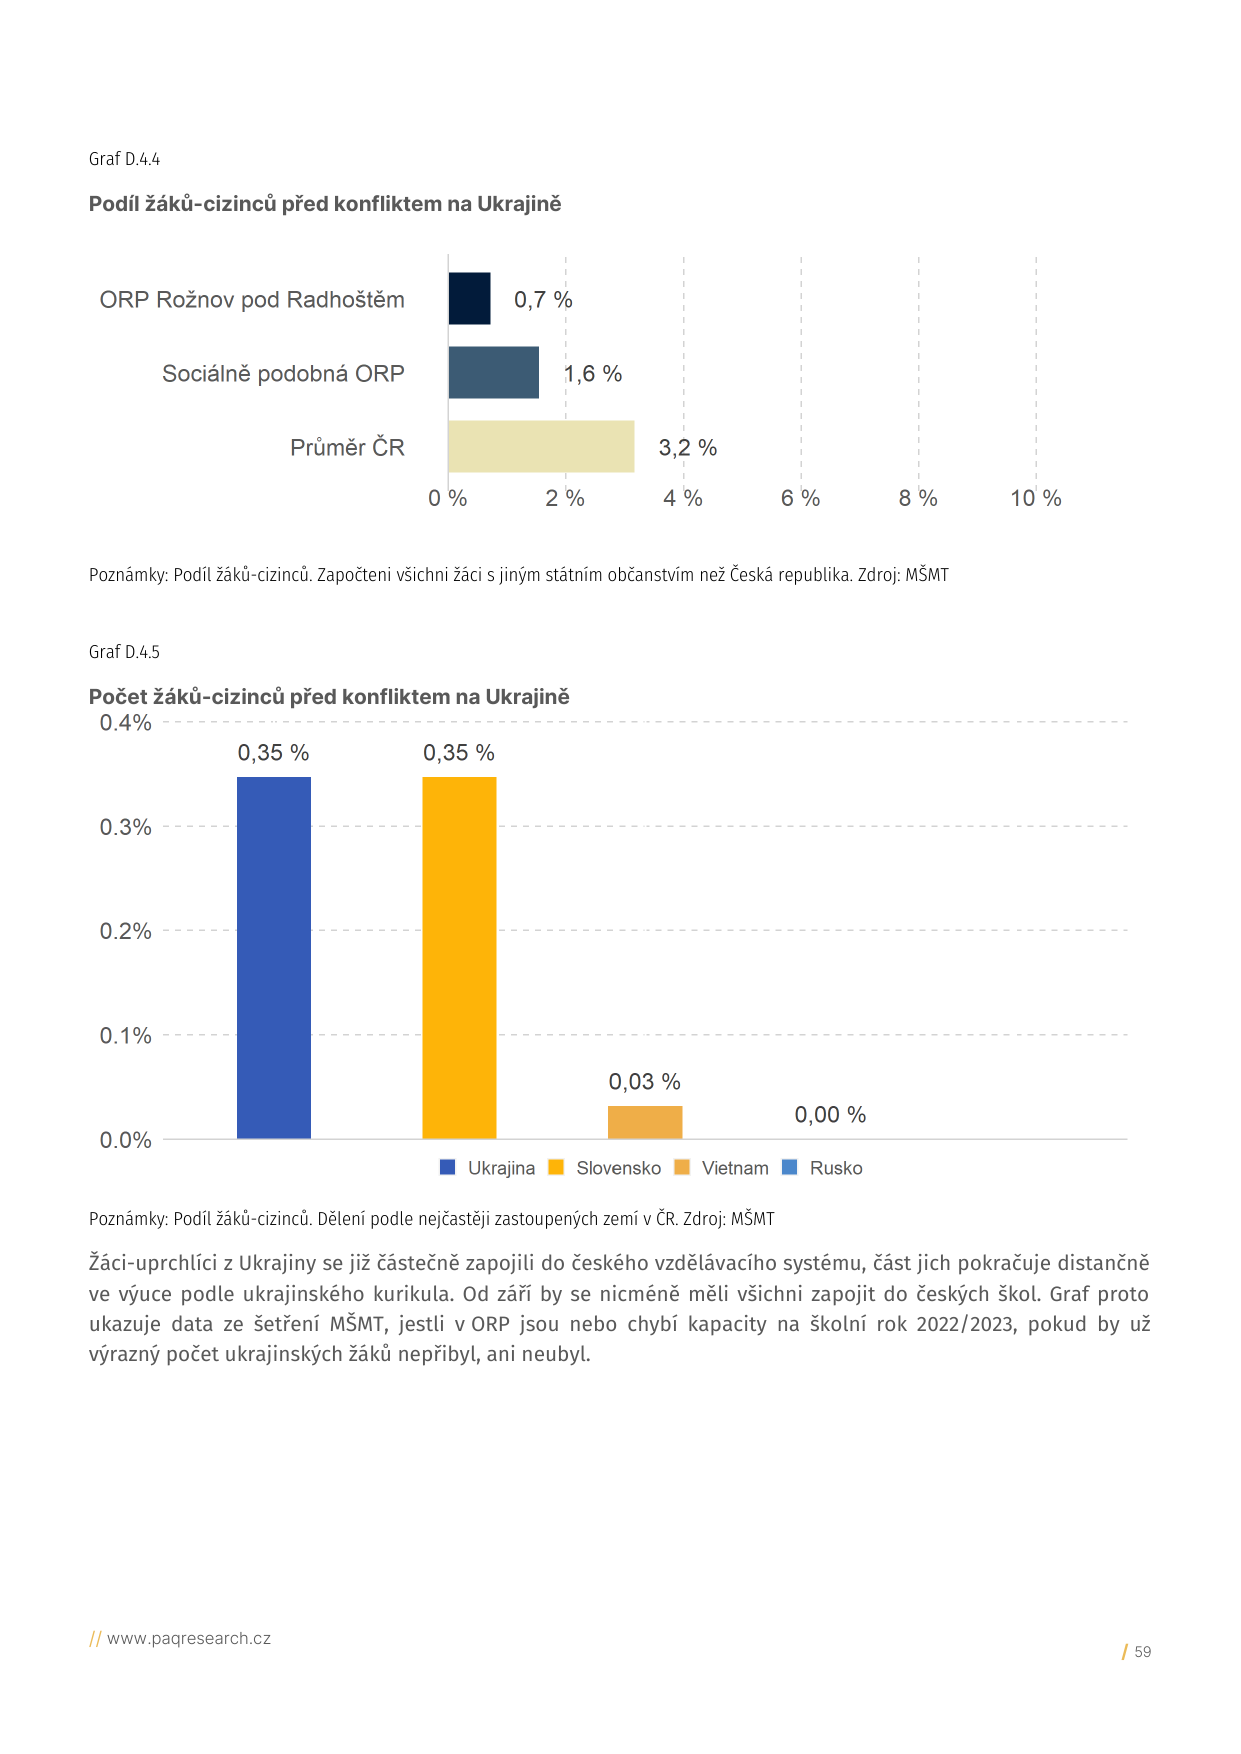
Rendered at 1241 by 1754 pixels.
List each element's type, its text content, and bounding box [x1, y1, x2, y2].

text Graf D.4.4 [89, 148, 1152, 170]
text Žáci-uprchlíci z Ukrajiny se již částečně zapojili do českého vzdělávacího systému, část jich pokračuje distančně ve výuce podle ukrajinského kurikula. Od září by se nicméně měli všichni zapojit do českých škol. Graf proto ukazuje data ze šetření MŠMT, jestli v ORP jsou nebo chybí kapacity na školní rok 2022/2023, pokud by už výrazný počet ukrajinských žáků nepřibyl, ani neubyl. [89, 1246, 1152, 1367]
text Podíl žáků-cizinců před konfliktem na Ukrajině [89, 186, 1152, 216]
text Poznámky: Podíl žáků-cizinců. Započteni všichni žáci s jiným státním občanstvím než Česká republika. Zdroj: MŠMT [89, 564, 1152, 587]
text Graf D.4.5 [89, 641, 1152, 663]
picture [88, 216, 1139, 548]
text Poznámky: Podíl žáků-cizinců. Dělení podle nejčastěji zastoupených zemí v ČR. Zdroj: MŠMT [89, 1208, 1152, 1230]
picture [88, 709, 1139, 1191]
text Počet žáků-cizinců před konfliktem na Ukrajině [89, 679, 1152, 709]
